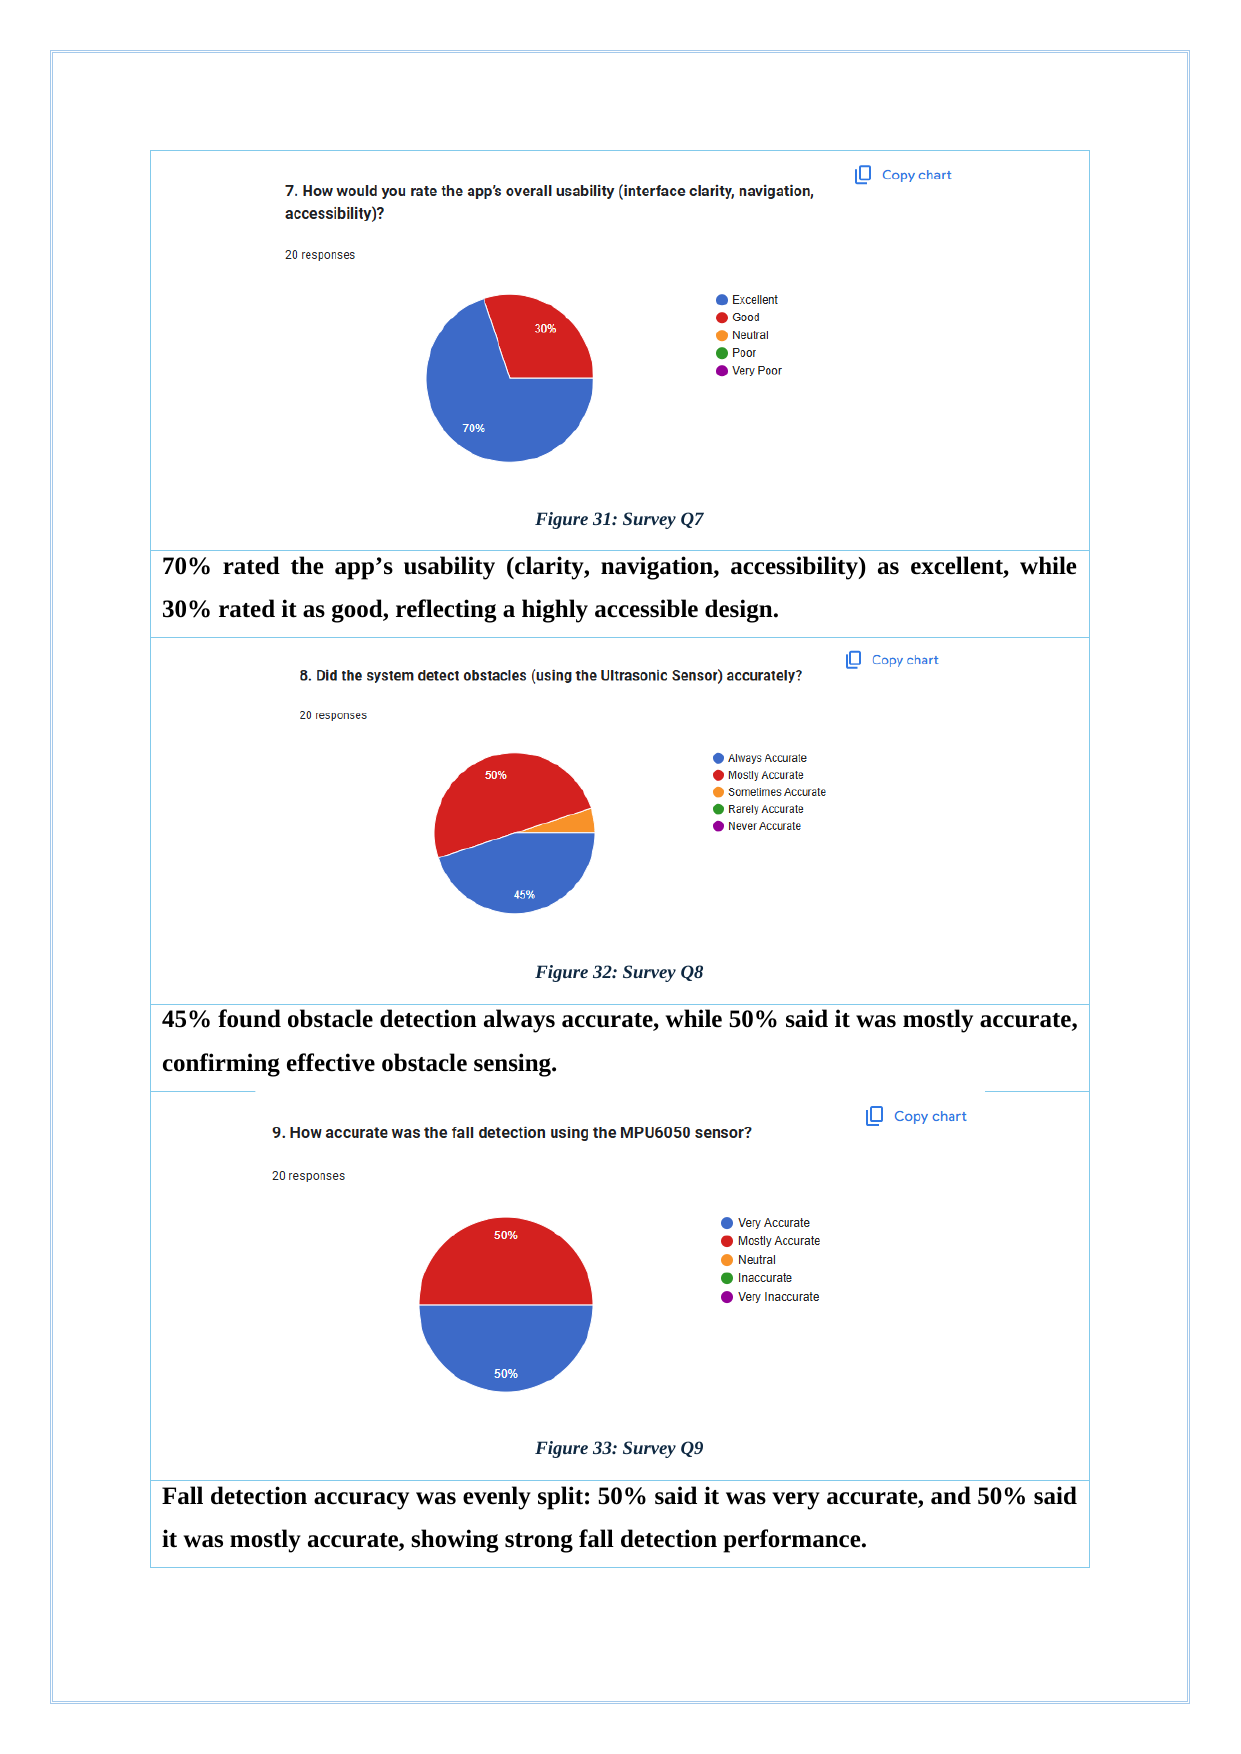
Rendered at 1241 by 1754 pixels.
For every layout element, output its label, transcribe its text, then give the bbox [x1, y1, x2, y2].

picture [284, 638, 957, 941]
table_cell Figure 33: Survey Q9 [151, 1092, 1089, 1480]
table_cell 45% found obstacle detection always accurate, while 50% said it was mostly accurate, confirming effective obstacle sensing. [151, 1005, 1089, 1091]
table_cell 70% rated the app’s usability (clarity, navigation, accessibility) as excellent, while 30% rated it as good, reflecting a highly accessible design. [151, 551, 1089, 637]
table_cell Figure 31: Survey Q7 [151, 151, 1089, 550]
table_cell Figure 32: Survey Q8 [151, 638, 1089, 1003]
picture [255, 1091, 985, 1417]
table_cell Fall detection accuracy was evenly split: 50% said it was very accurate, and 50% said it was mostly accurate, showing strong fall detection performance. [151, 1481, 1089, 1567]
picture [268, 151, 972, 487]
